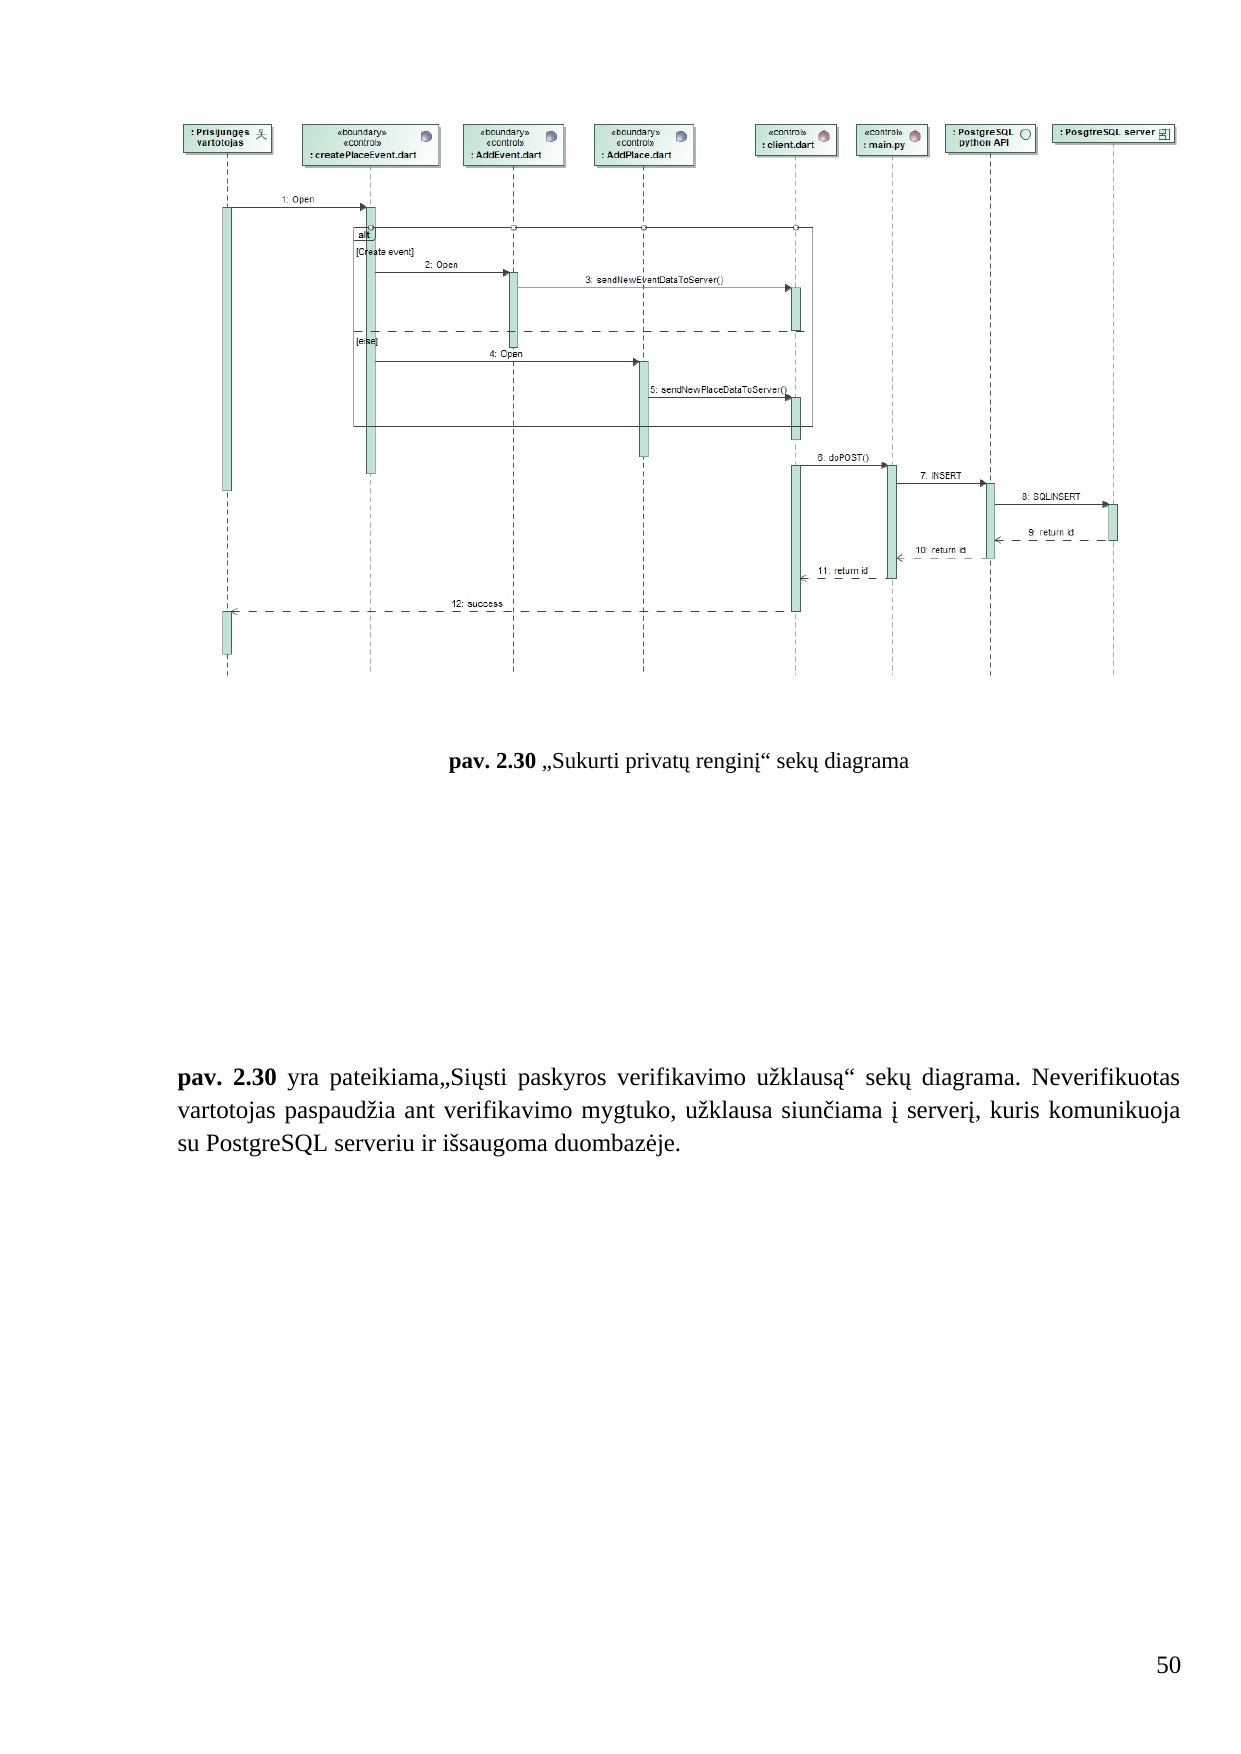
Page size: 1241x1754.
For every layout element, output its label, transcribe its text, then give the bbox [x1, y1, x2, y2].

picture [177, 118, 1182, 722]
text pav. 2.30 yra pateikiama„Siųsti paskyros verifikavimo užklausą“ sekų diagrama. Neverifikuotas vartotojas paspaudžia ant verifikavimo mygtuko, užklausa siunčiama į serverį, kuris komunikuoja su PostgreSQL serveriu ir išsaugoma duombazėje. [177, 1062, 1181, 1157]
